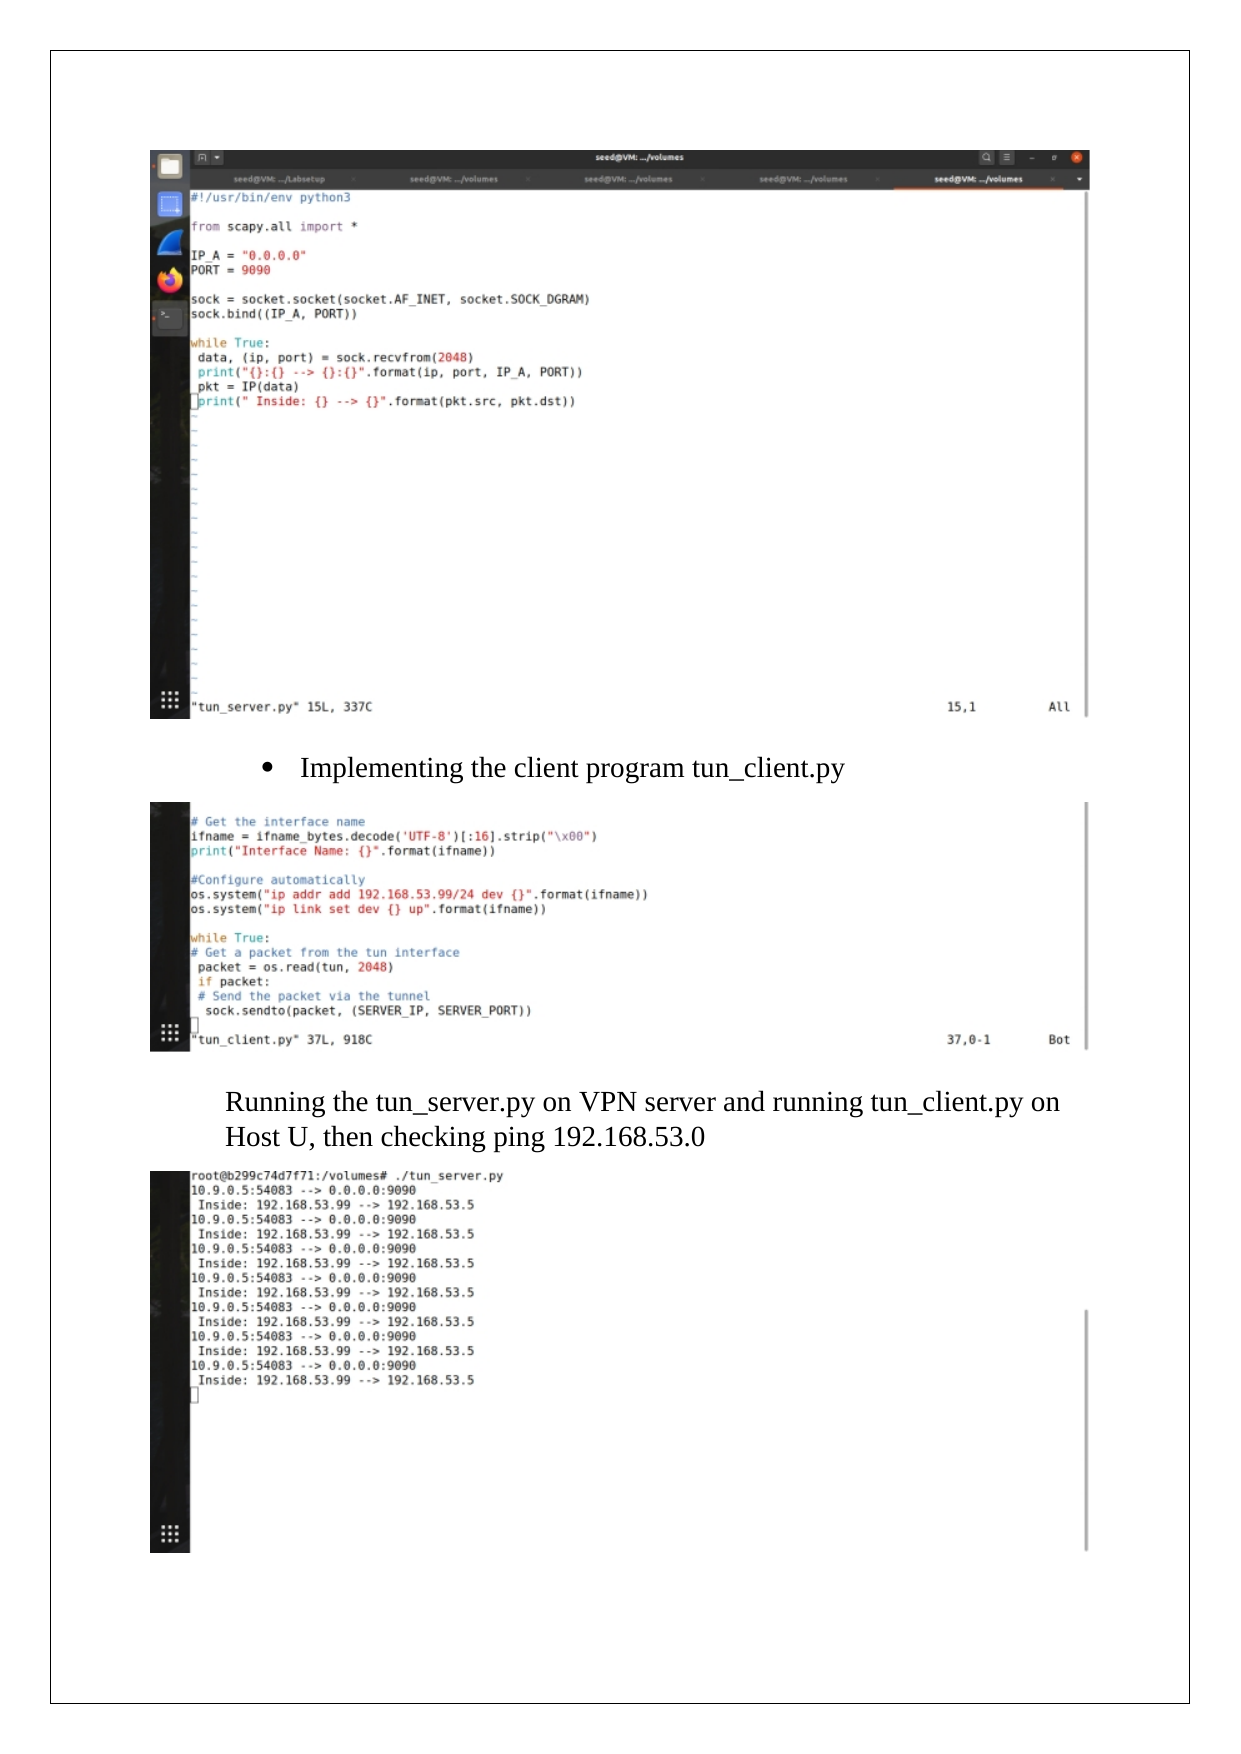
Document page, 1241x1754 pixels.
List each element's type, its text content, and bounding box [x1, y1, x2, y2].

picture [150, 802, 1090, 1053]
picture [150, 1171, 1090, 1553]
list Implementing the client program tun_client.py [262, 750, 1090, 784]
list Running the tun_server.py on VPN server and running tun_client.py on Host U, then checking ping 192.168.53.0 [225, 1084, 1090, 1153]
picture [150, 150, 1090, 719]
